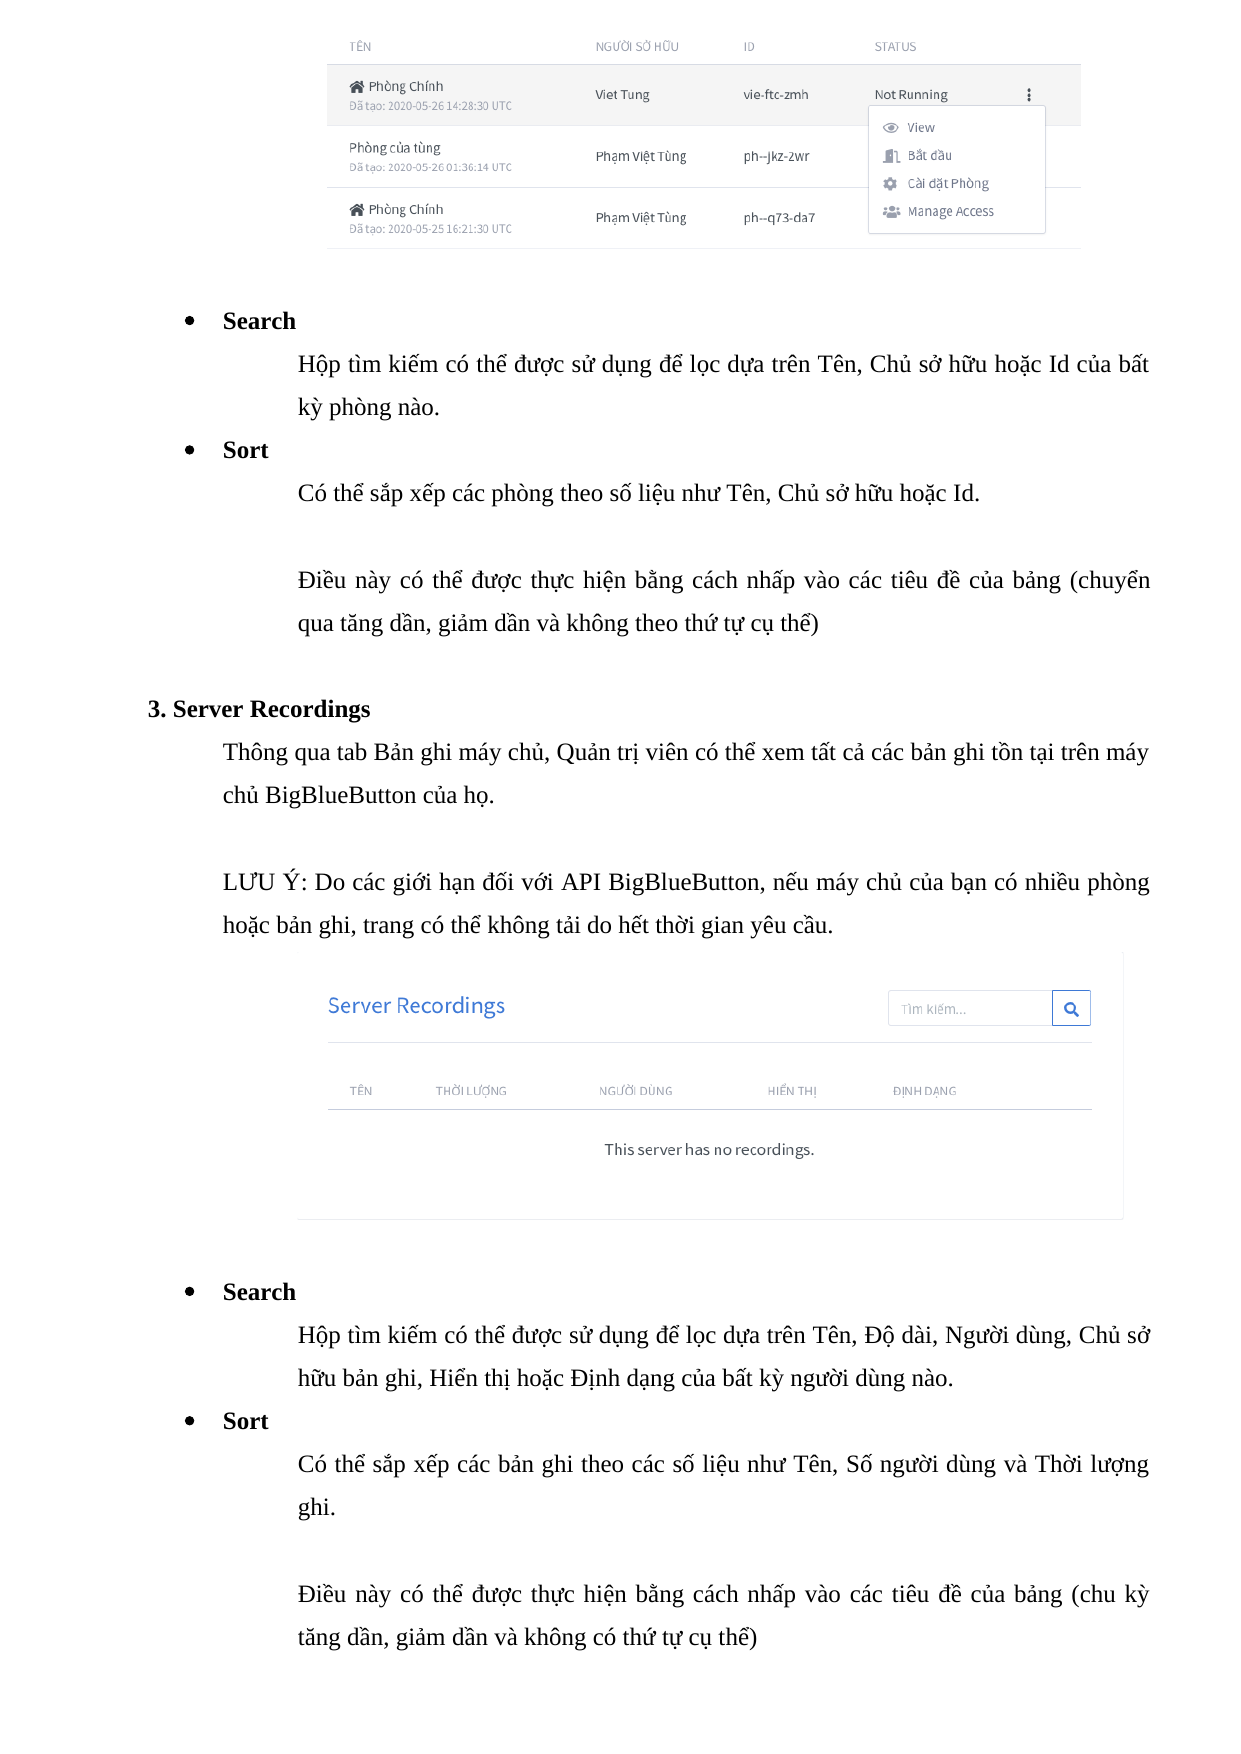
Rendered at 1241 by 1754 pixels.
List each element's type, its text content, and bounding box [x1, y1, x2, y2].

list 3. Server Recordings [148, 694, 1152, 723]
list LƯU Ý: Do các giới hạn đối với API BigBlueButton, nếu máy chủ của bạn có nhiều phòng hoặc bản ghi, trang có thể không tải do hết thời gian yêu cầu. [223, 867, 1152, 938]
list Hộp tìm kiếm có thể được sử dụng để lọc dựa trên Tên, Độ dài, Người dùng, Chủ sở hữu bản ghi, Hiển thị hoặc Định dạng của bất kỳ người dùng nào. [298, 1320, 1152, 1392]
list Sort [185, 435, 1152, 464]
list Search [185, 1277, 1152, 1306]
picture [297, 29, 1109, 249]
list Có thể sắp xếp các phòng theo số liệu như Tên, Chủ sở hữu hoặc Id. [298, 478, 1152, 507]
list Điều này có thể được thực hiện bằng cách nhấp vào các tiêu đề của bảng (chuyển qua tăng dần, giảm dần và không theo thứ tự cụ thể) [298, 565, 1152, 637]
list Search [185, 306, 1152, 335]
list Hộp tìm kiếm có thể được sử dụng để lọc dựa trên Tên, Chủ sở hữu hoặc Id của bất kỳ phòng nào. [298, 349, 1152, 421]
list Có thể sắp xếp các bản ghi theo các số liệu như Tên, Số người dùng và Thời lượng ghi. [298, 1449, 1152, 1521]
list Sort [185, 1406, 1152, 1435]
list Điều này có thể được thực hiện bằng cách nhấp vào các tiêu đề của bảng (chu kỳ tăng dần, giảm dần và không có thứ tự cụ thể) [298, 1579, 1152, 1651]
picture [297, 952, 1124, 1220]
list Thông qua tab Bản ghi máy chủ, Quản trị viên có thể xem tất cả các bản ghi tồn tại trên máy chủ BigBlueButton của họ. [223, 737, 1152, 809]
